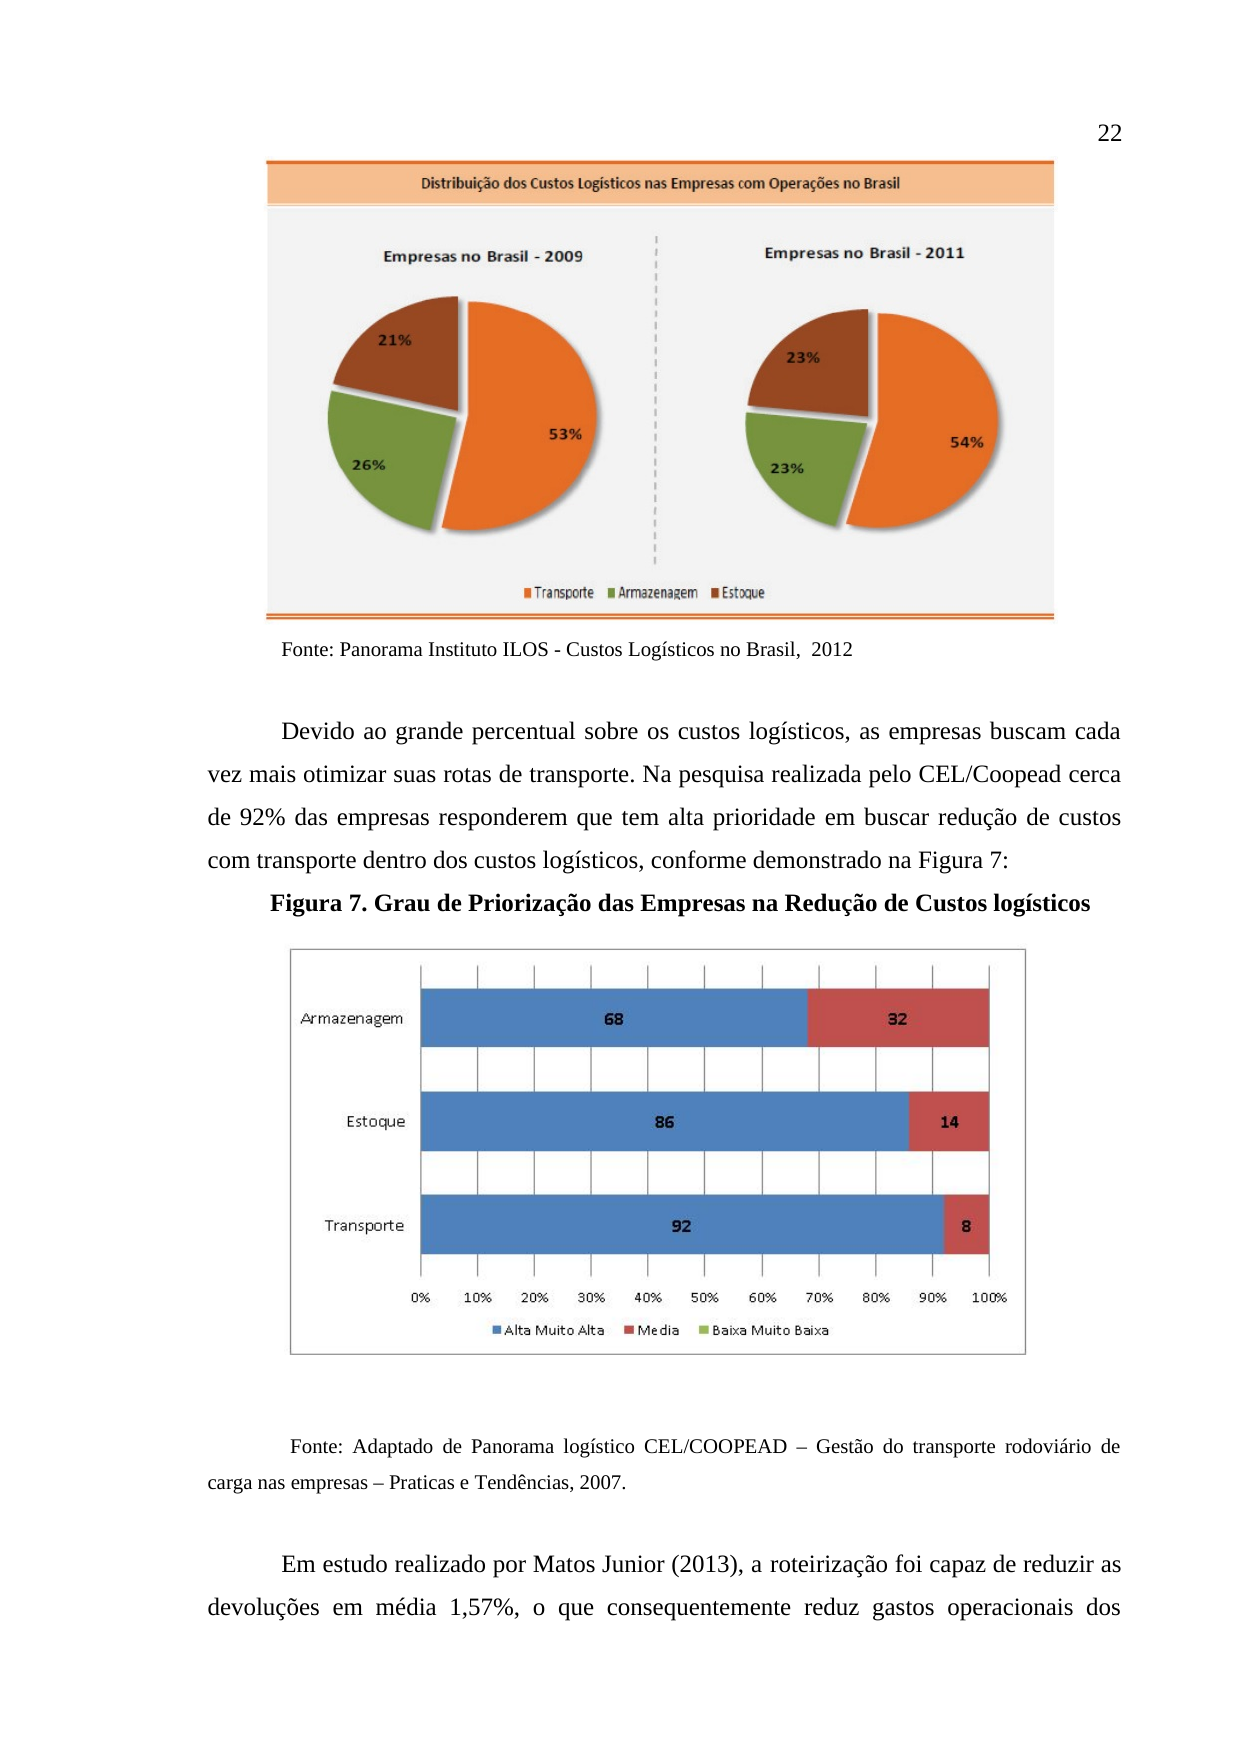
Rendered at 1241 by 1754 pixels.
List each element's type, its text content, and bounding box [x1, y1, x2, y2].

text Fonte: Adaptado de Panorama logístico CEL/COOPEAD – Gestão do transporte rodoviário de carga nas empresas – Praticas e Tendências, 2007. [207, 1434, 1122, 1494]
text Figura 7. Grau de Priorização das Empresas na Redução de Custos logísticos [207, 888, 1122, 917]
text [207, 1549, 1122, 1621]
picture [263, 156, 1059, 625]
text Devido ao grande percentual sobre os custos logísticos, as empresas buscam cada vez mais otimizar suas rotas de transporte. Na pesquisa realizada pelo CEL/Coopead cerca de 92% das empresas responderem que tem alta prioridade em buscar redução de custos com transporte dentro dos custos logísticos, conforme demonstrado na Figura 7: [207, 716, 1122, 874]
picture [284, 943, 1031, 1362]
